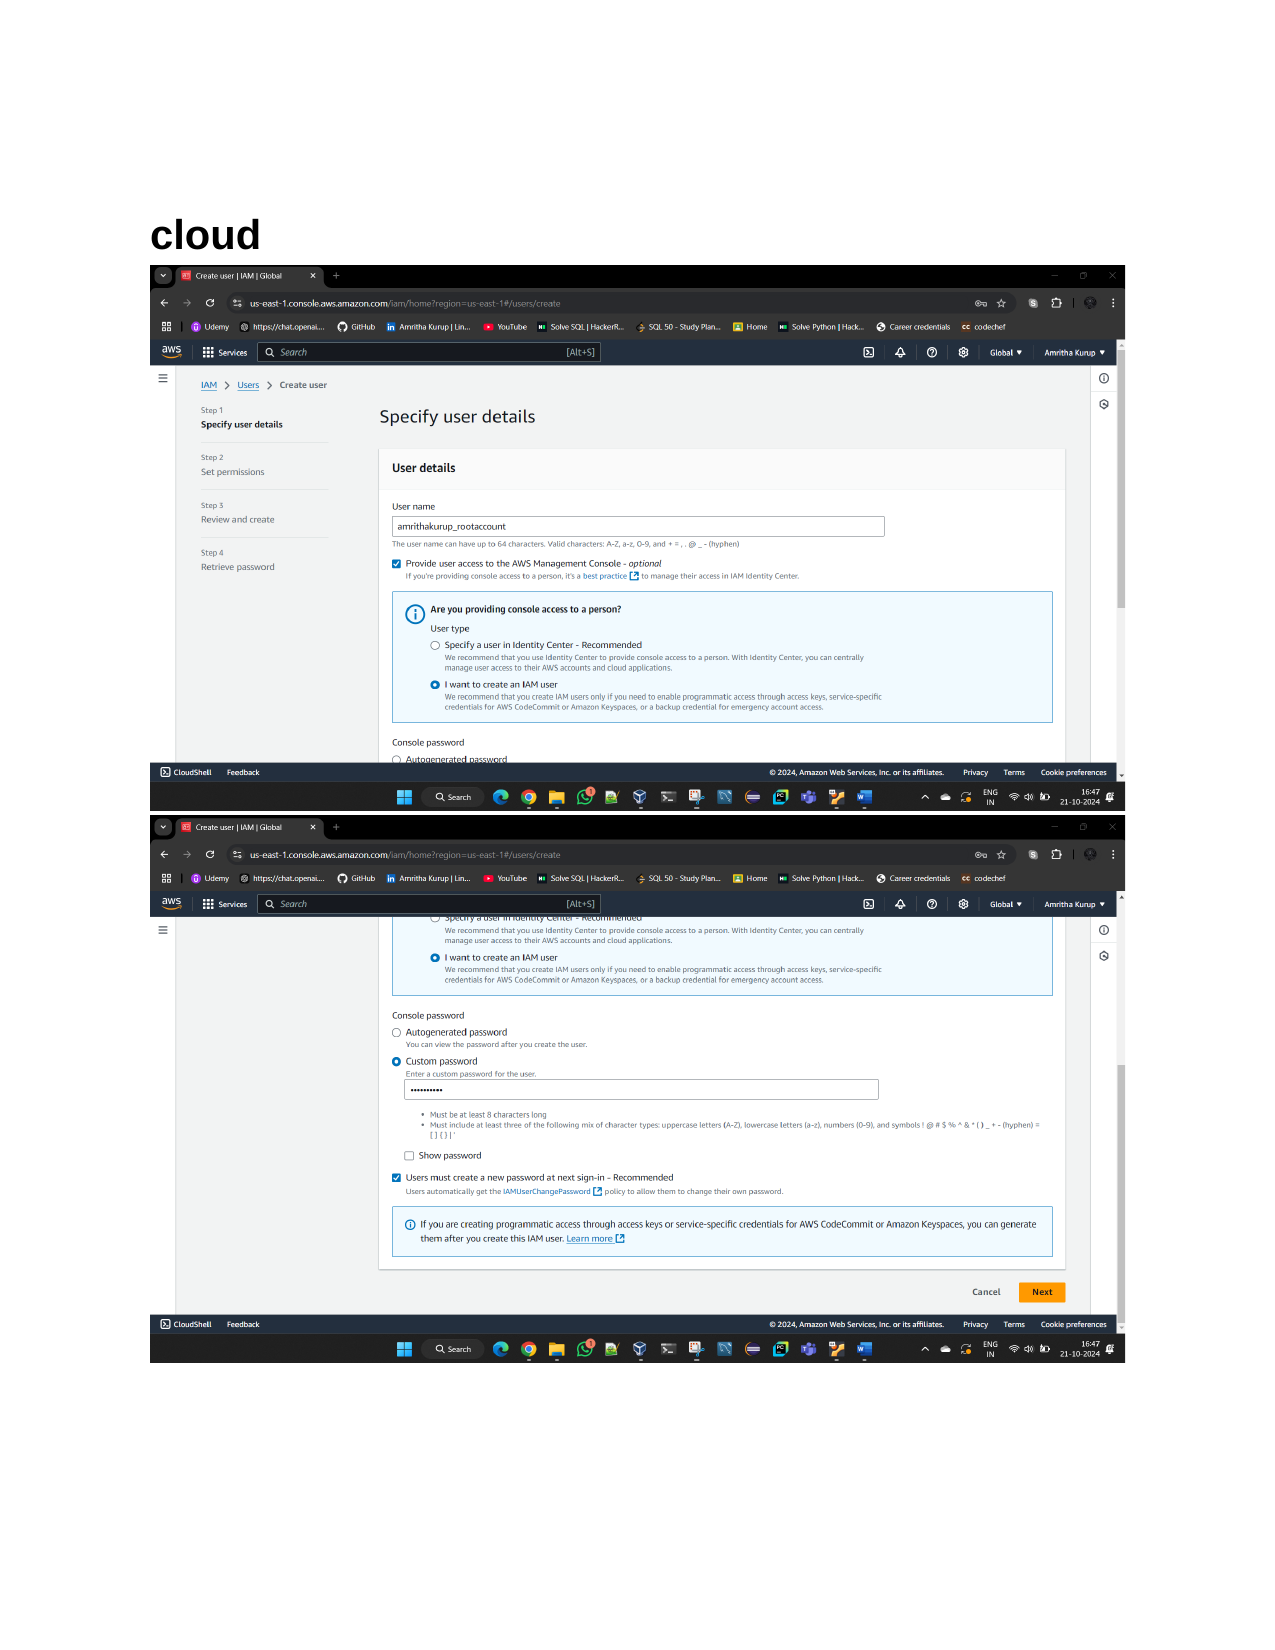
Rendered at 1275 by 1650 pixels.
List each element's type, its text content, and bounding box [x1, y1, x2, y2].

picture [150, 265, 1125, 811]
text cloud [150, 210, 1125, 258]
picture [150, 815, 1125, 1363]
